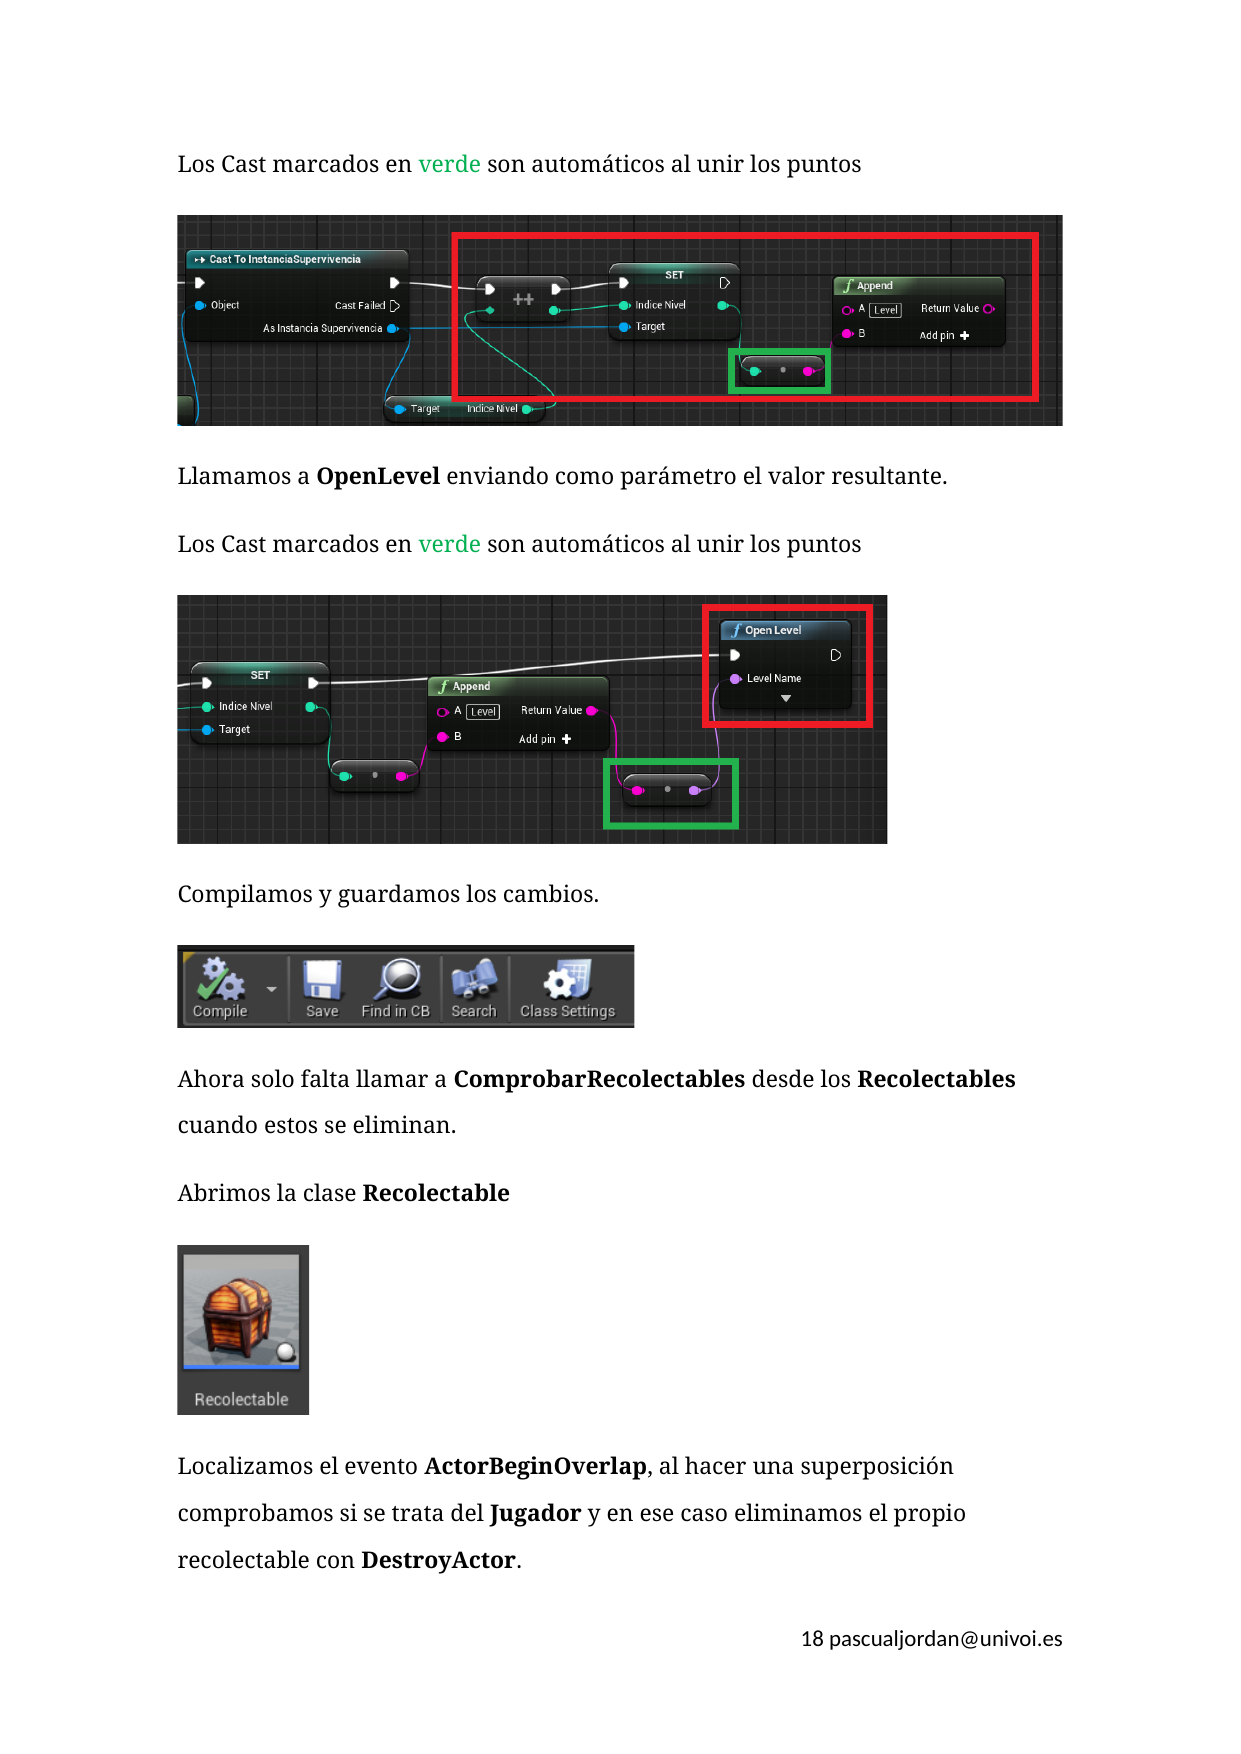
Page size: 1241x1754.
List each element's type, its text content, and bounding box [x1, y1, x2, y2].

picture [177, 945, 635, 1028]
text Abrimos la clase Recolectable [177, 1177, 1063, 1208]
picture [177, 215, 1063, 426]
picture [177, 595, 888, 844]
text Compilamos y guardamos los cambios. [177, 878, 1063, 909]
text Los Cast marcados en verde son automáticos al unir los puntos [177, 528, 1063, 559]
text Los Cast marcados en verde son automáticos al unir los puntos [177, 148, 1063, 179]
text Localizamos el evento ActorBeginOverlap, al hacer una superposición comprobamos si se trata del Jugador y en ese caso eliminamos el propio recolectable con DestroyActor. [177, 1450, 1063, 1575]
picture [177, 1245, 310, 1415]
text Llamamos a OpenLevel enviando como parámetro el valor resultante. [177, 460, 1063, 491]
text Ahora solo falta llamar a ComprobarRecolectables desde los Recolectables cuando estos se eliminan. [177, 1063, 1063, 1141]
